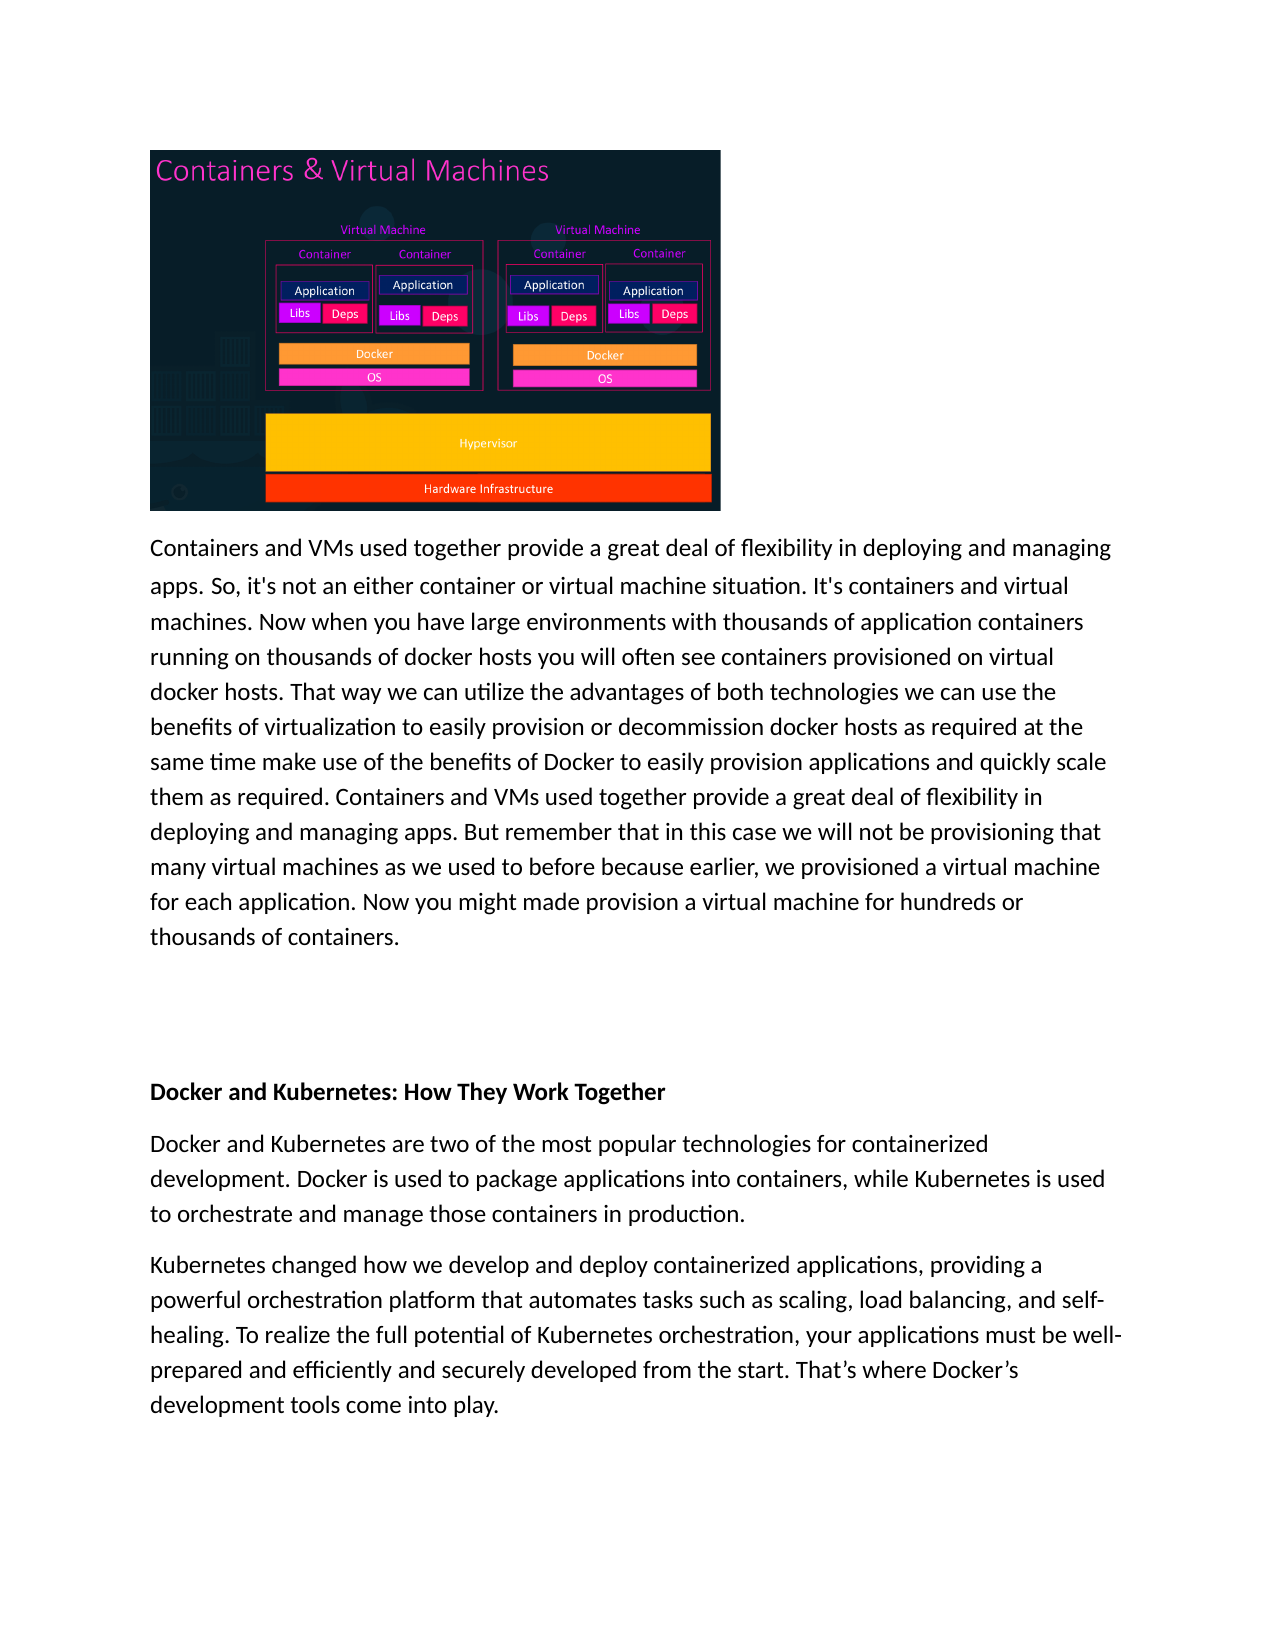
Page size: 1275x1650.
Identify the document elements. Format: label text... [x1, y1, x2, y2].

text Docker and Kubernetes: How They Work Together [150, 1076, 1125, 1107]
text Docker and Kubernetes are two of the most popular technologies for containerized development. Docker is used to package applications into containers, while Kubernetes is used to orchestrate and manage those containers in production. [150, 1128, 1125, 1228]
text Kubernetes changed how we develop and deploy containerized applications, providing a powerful orchestration platform that automates tasks such as scaling, load balancing, and self-healing. To realize the full potential of Kubernetes orchestration, your applications must be well-prepared and efficiently and securely developed from the start. That’s where Docker’s development tools come into play. [150, 1250, 1125, 1420]
text Containers and VMs used together provide a great deal of flexibility in deploying and managing apps. So, it's not an either container or virtual machine situation. It's containers and virtual machines. Now when you have large environments with thousands of application containers running on thousands of docker hosts you will often see containers provisioned on virtual docker hosts. That way we can utilize the advantages of both technologies we can use the benefits of virtualization to easily provision or decommission docker hosts as required at the same time make use of the benefits of Docker to easily provision applications and quickly scale them as required. Containers and VMs used together provide a great deal of flexibility in deploying and managing apps. But remember that in this case we will not be provisioning that many virtual machines as we used to before because earlier, we provisioned a virtual machine for each application. Now you might made provision a virtual machine for hundreds or thousands of containers. [150, 532, 1125, 952]
picture [150, 150, 721, 511]
